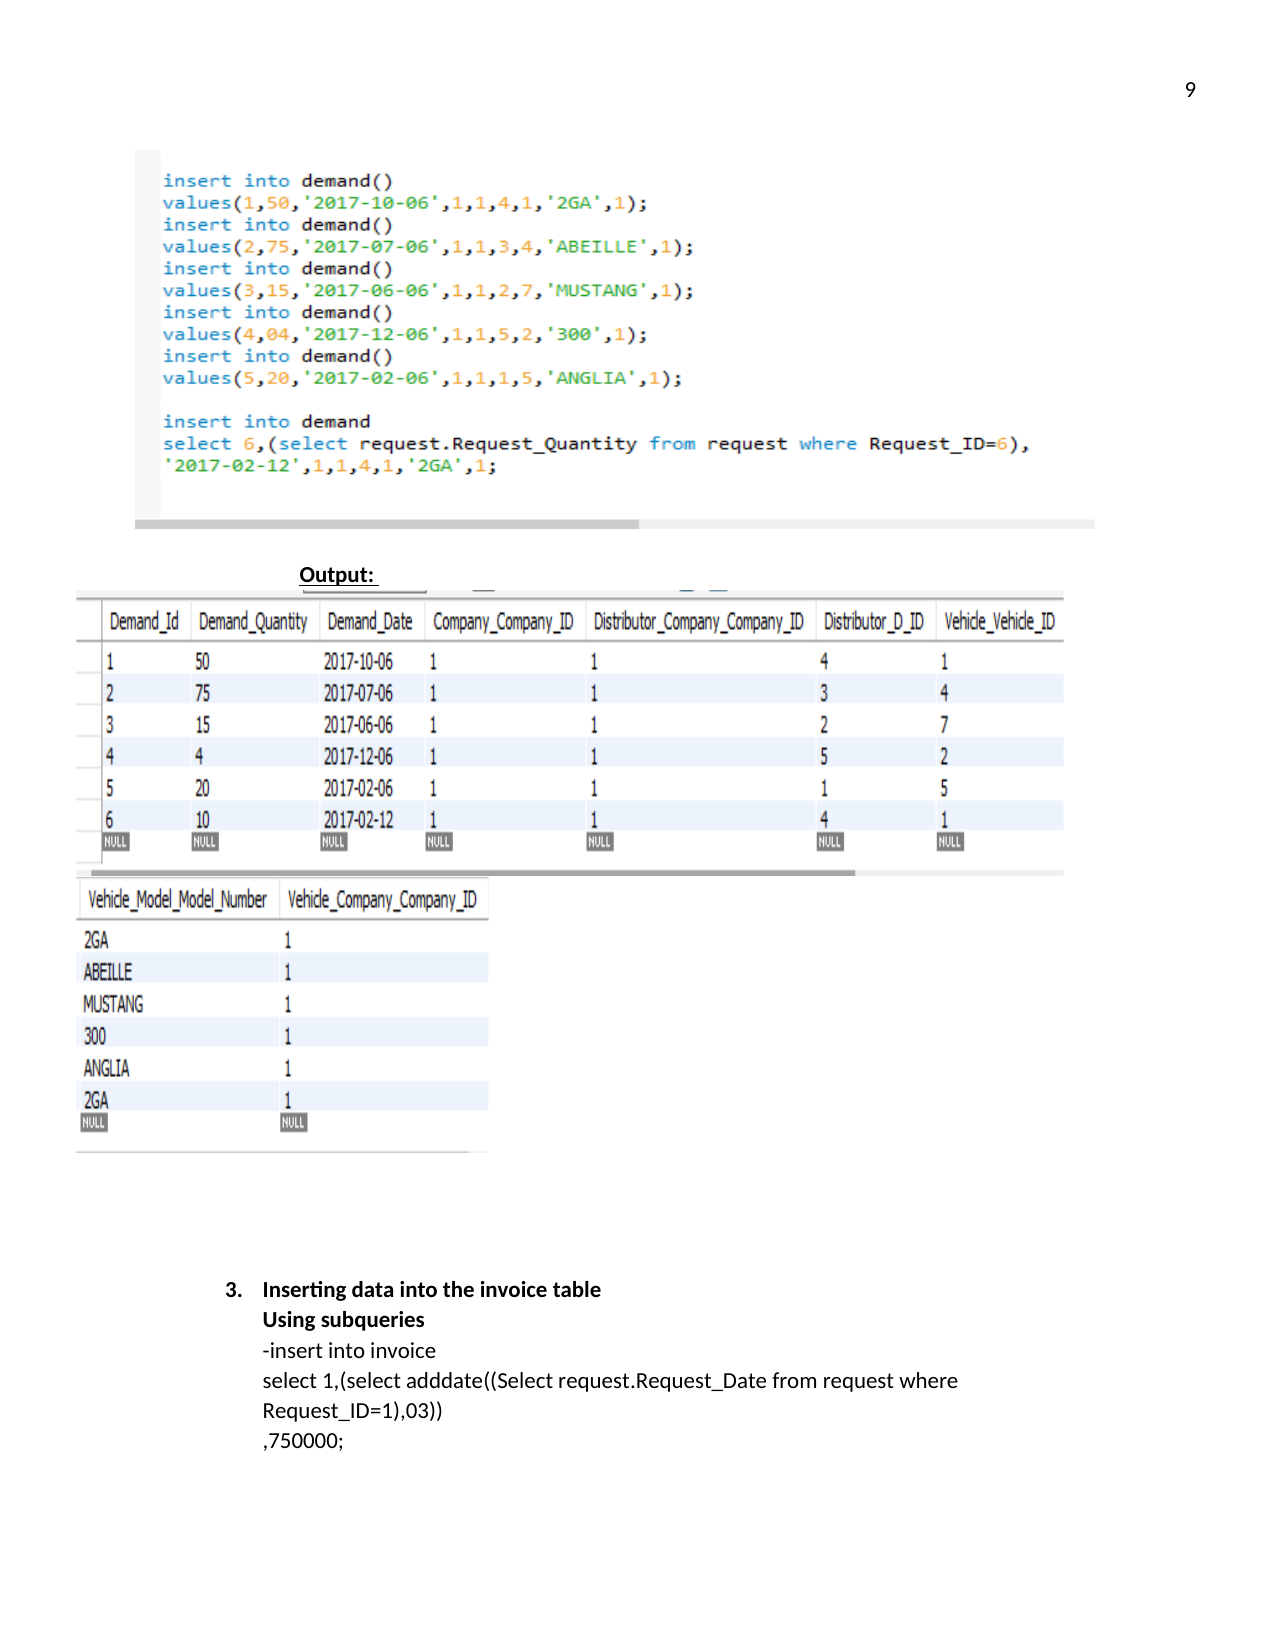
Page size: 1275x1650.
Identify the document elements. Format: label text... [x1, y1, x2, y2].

list Using subqueries [262, 1306, 1095, 1333]
list -insert into invoice [262, 1336, 1095, 1364]
picture [135, 150, 1095, 529]
list Output: [299, 561, 1095, 588]
list ,750000; [262, 1426, 1095, 1454]
list select 1,(select adddate((Select request.Request_Date from request where Request_ID=1),03)) [262, 1366, 1095, 1424]
picture [76, 877, 489, 1153]
list Inserting data into the invoice table [225, 1275, 1095, 1303]
picture [76, 590, 1064, 876]
